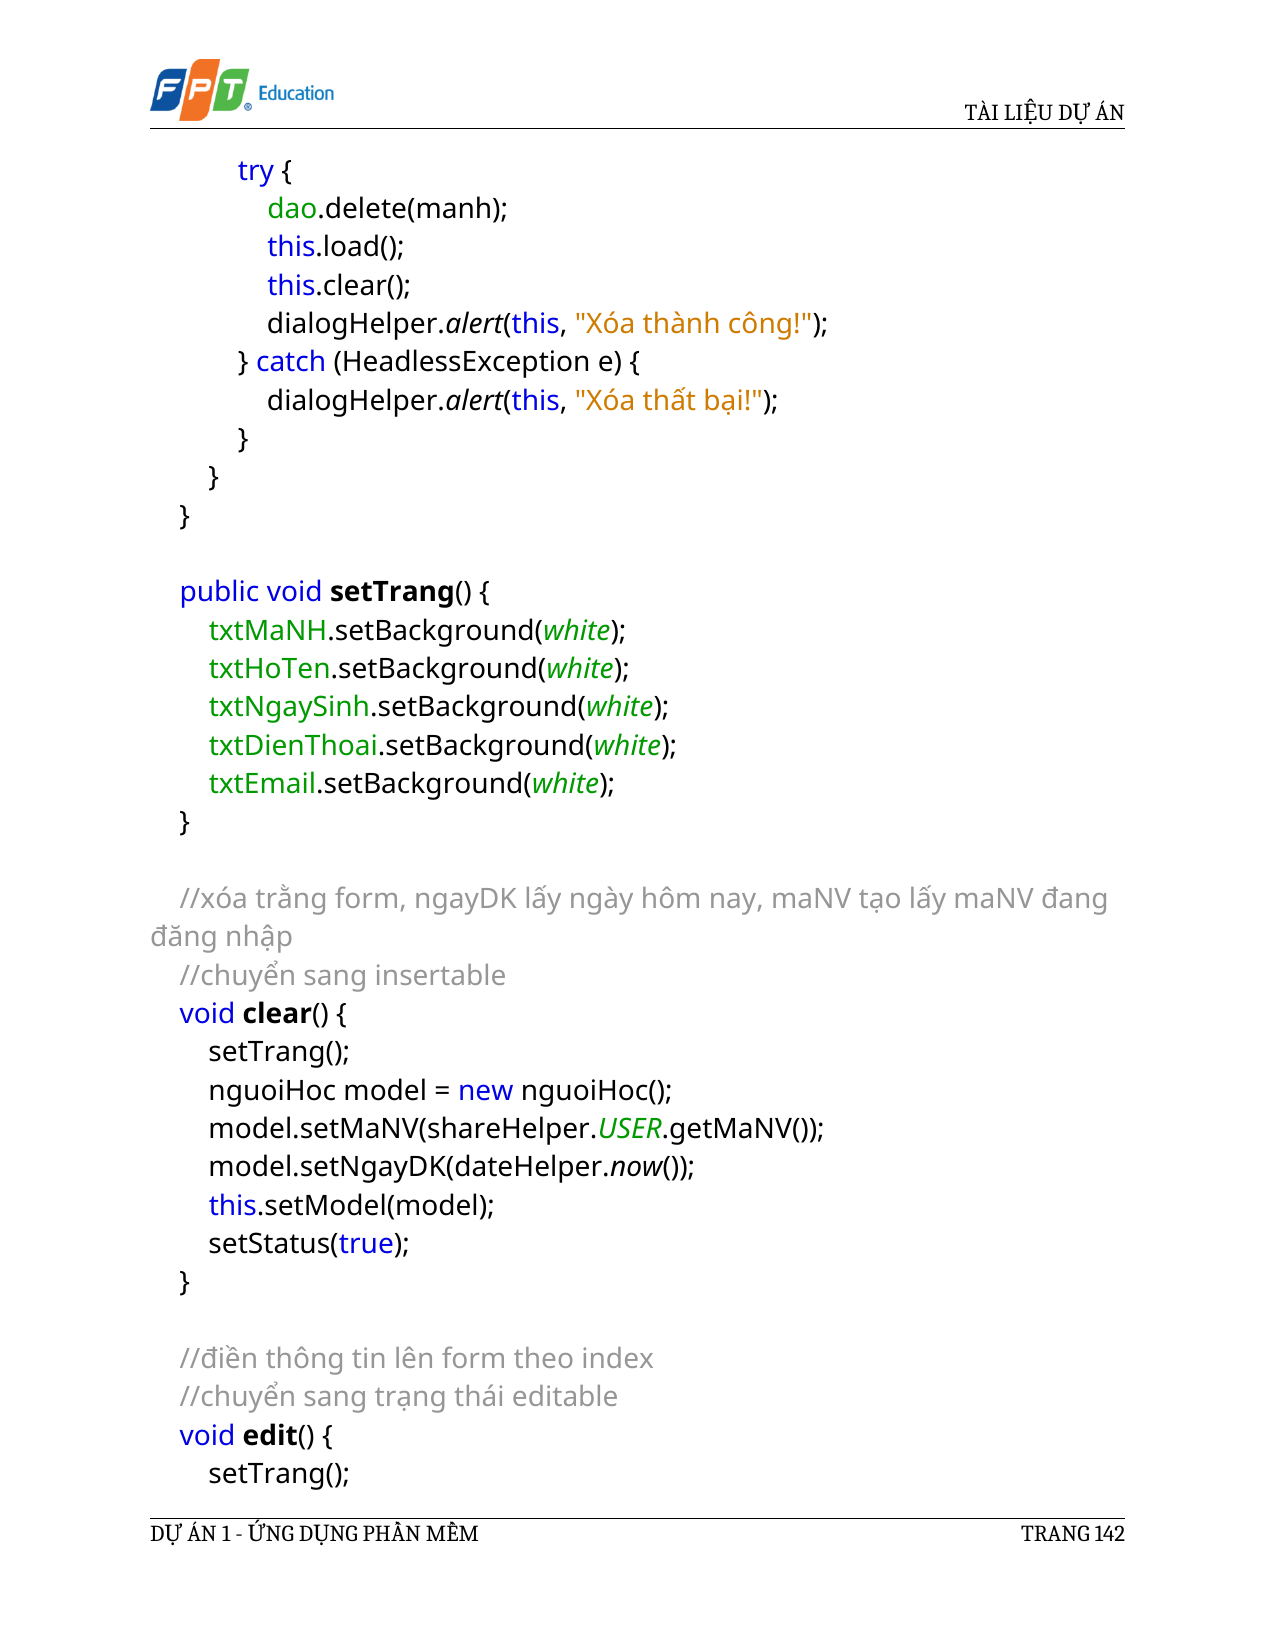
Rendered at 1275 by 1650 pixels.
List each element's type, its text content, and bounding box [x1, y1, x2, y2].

text //chuyển sang insertable [150, 955, 1125, 993]
text void edit() { [150, 1415, 1125, 1453]
text //xóa trằng form, ngayDK lấy ngày hôm nay, maNV tạo lấy maNV đang đăng nhập [150, 878, 1125, 955]
text this.load(); [150, 227, 1125, 265]
text //điền thông tin lên form theo index [150, 1338, 1125, 1377]
text setStatus(true); [150, 1223, 1125, 1262]
text } [150, 802, 1125, 840]
text //chuyển sang trạng thái editable [150, 1377, 1125, 1415]
text } [150, 418, 1125, 457]
text } [150, 495, 1125, 533]
text dialogHelper.alert(this, "Xóa thành công!"); [150, 303, 1125, 342]
text txtDienThoai.setBackground(white); [150, 725, 1125, 763]
text setTrang(); [150, 1453, 1125, 1492]
text txtHoTen.setBackground(white); [150, 648, 1125, 687]
text dialogHelper.alert(this, "Xóa thất bại!"); [150, 380, 1125, 418]
text this.clear(); [150, 265, 1125, 303]
text void clear() { [150, 993, 1125, 1032]
text this.setModel(model); [150, 1185, 1125, 1223]
text setTrang(); [150, 1032, 1125, 1070]
text dao.delete(manh); [150, 188, 1125, 227]
text model.setNgayDK(dateHelper.now()); [150, 1147, 1125, 1185]
text txtMaNH.setBackground(white); [150, 610, 1125, 648]
text try { [150, 150, 1125, 188]
text nguoiHoc model = new nguoiHoc(); [150, 1070, 1125, 1108]
text } [150, 1262, 1125, 1300]
text } catch (HeadlessException e) { [150, 342, 1125, 380]
text txtEmail.setBackground(white); [150, 763, 1125, 802]
picture [150, 59, 336, 121]
text } [150, 457, 1125, 495]
text txtNgaySinh.setBackground(white); [150, 687, 1125, 725]
text model.setMaNV(shareHelper.USER.getMaNV()); [150, 1108, 1125, 1147]
text public void setTrang() { [150, 572, 1125, 610]
